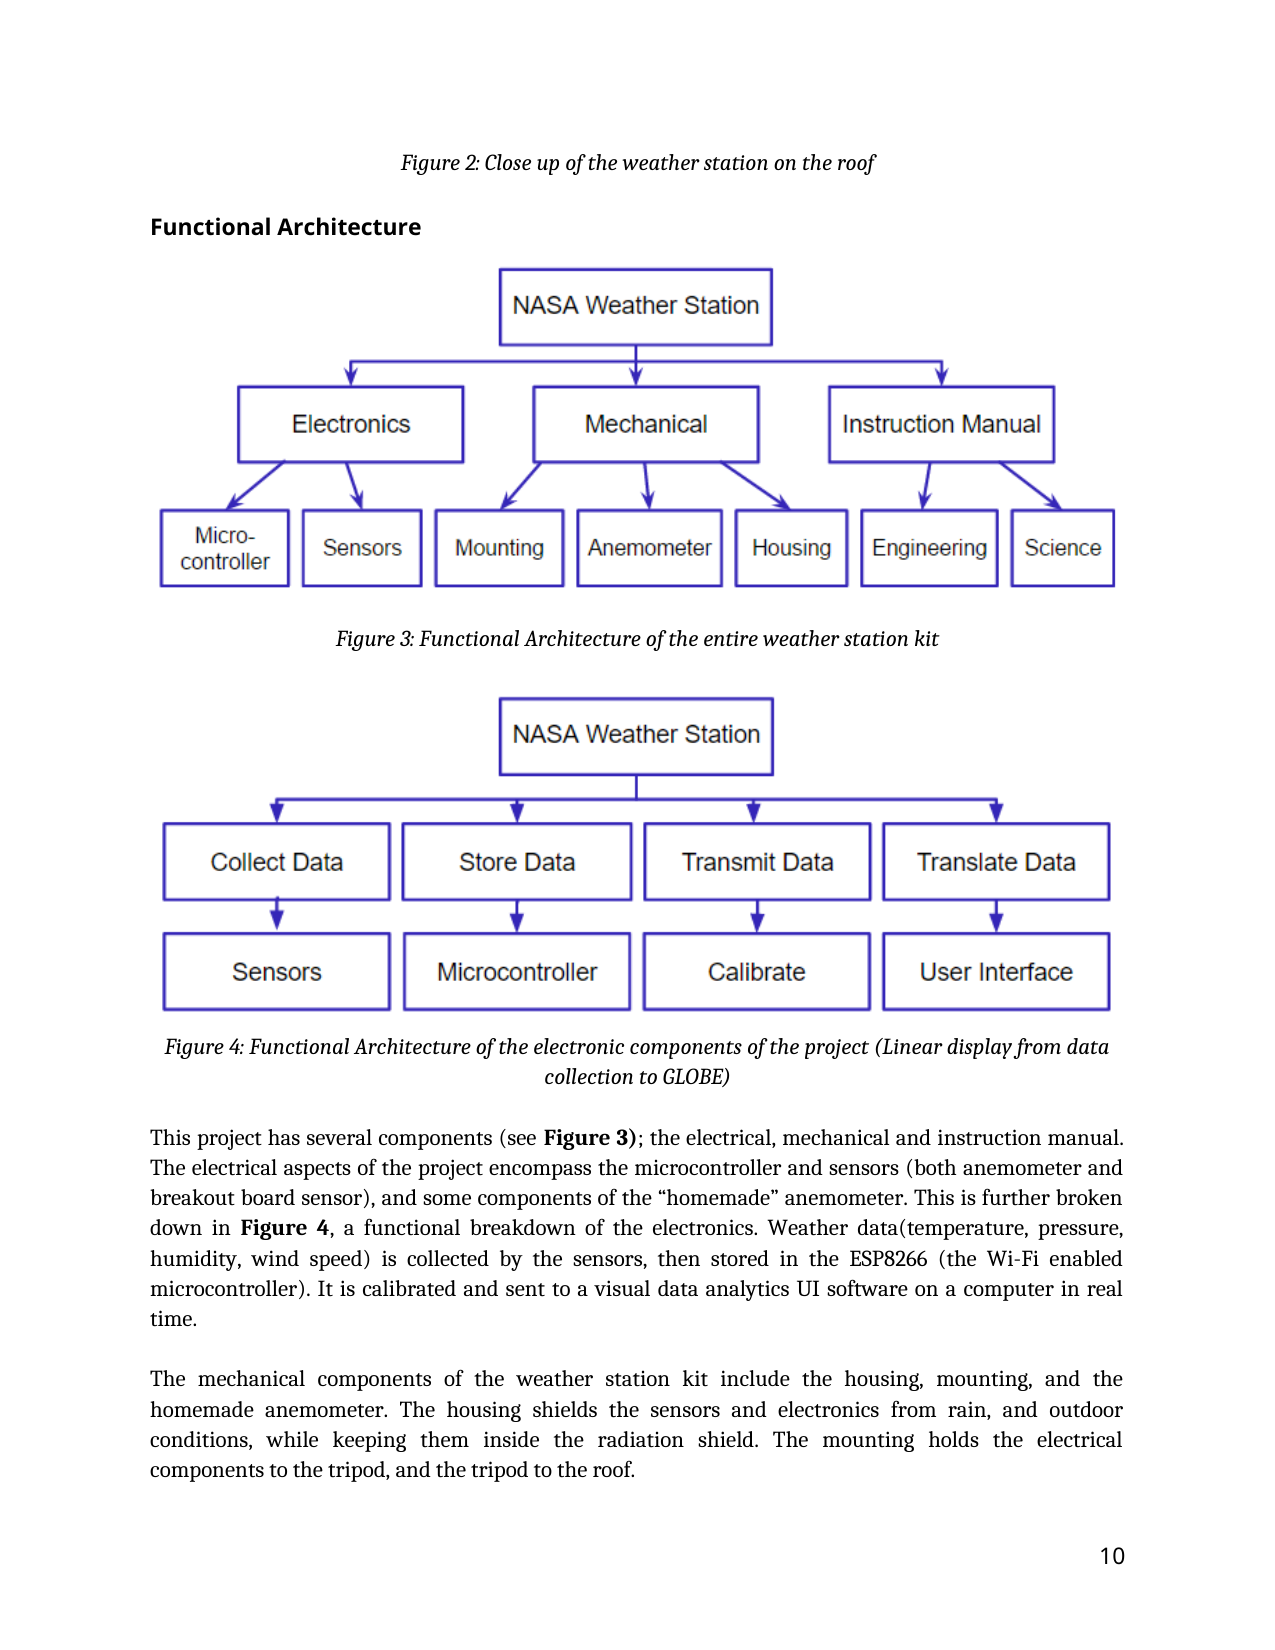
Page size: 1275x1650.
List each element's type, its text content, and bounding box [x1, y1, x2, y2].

text Figure 4: Functional Architecture of the electronic components of the project (Linear display from data collection to GLOBE) [150, 1034, 1125, 1091]
picture [150, 245, 1116, 622]
text Figure 3: Functional Architecture of the entire weather station kit [150, 626, 1125, 652]
text Figure 2: Close up of the weather station on the roof [150, 150, 1125, 176]
text The mechanical components of the weather station kit include the housing, mounting, and the homemade anemometer. The housing shields the sensors and electronics from rain, and outdoor conditions, while keeping them inside the radiation shield. The mounting holds the electrical components to the tripod, and the tripod to the roof. [150, 1366, 1125, 1483]
text This project has several components (see Figure 3); the electrical, mechanical and instruction manual. The electrical aspects of the project encompass the microcontroller and sensors (both anemometer and breakout board sensor), and some components of the “homemade” anemometer. This is further broken down in Figure 4, a functional breakdown of the electronics. Weather data(temperature, pressure, humidity, wind speed) is collected by the sensors, then stored in the ESP8266 (the Wi-Fi enabled microcontroller). It is calibrated and sent to a visual data analytics UI software on a computer in real time. [150, 1124, 1125, 1332]
picture [150, 686, 1125, 1030]
